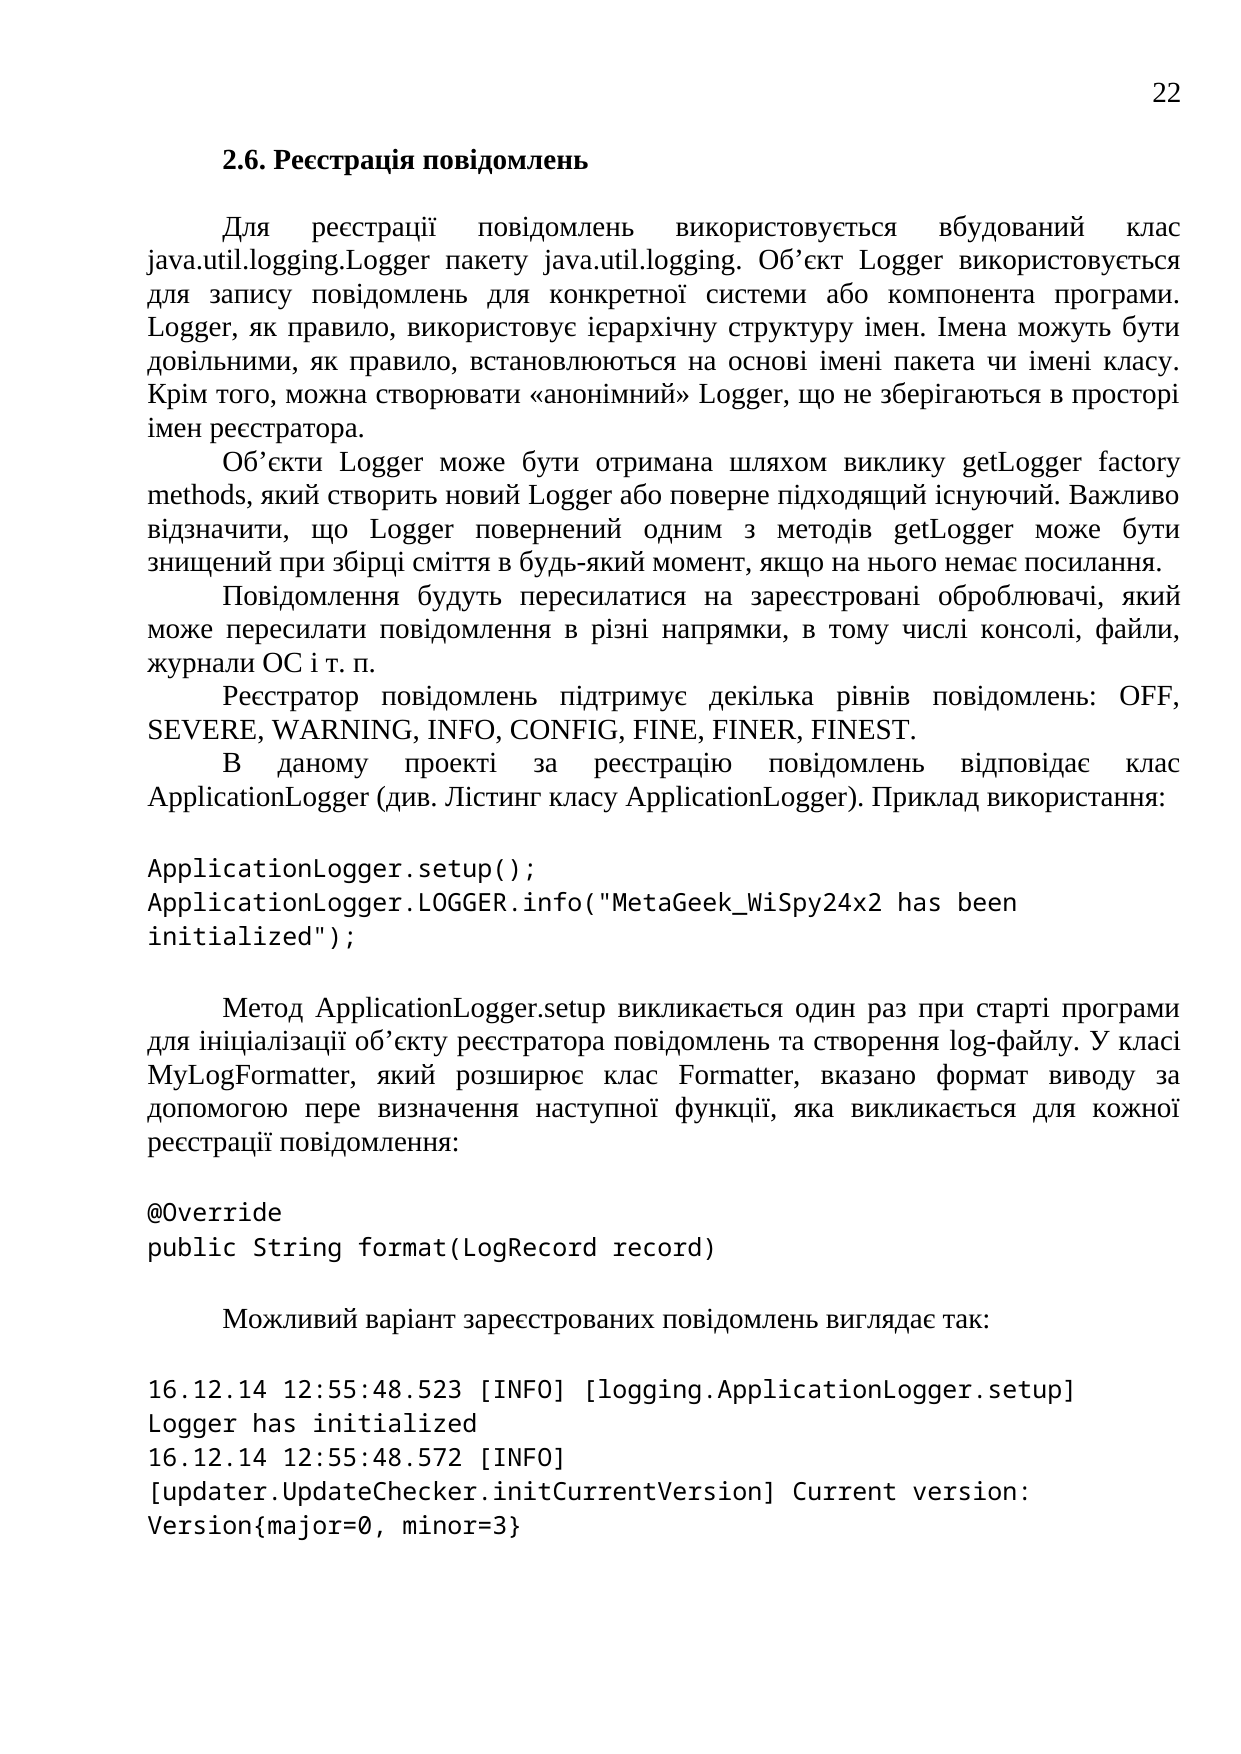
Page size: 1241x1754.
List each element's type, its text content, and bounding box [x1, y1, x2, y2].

text 16.12.14 12:55:48.572 [INFO] [updater.UpdateChecker.initCurrentVersion] Current version: Version{major=0, minor=3} [147, 1440, 1181, 1542]
text Метод ApplicationLogger.setup викликається один раз при старті програми для ініціалізації об’єкту реєстратора повідомлень та створення log-файлу. У класі MyLogFormatter, який розширює клас Formatter, вказано формат виводу за допомогою пере визначення наступної функції, яка викликається для кожної реєстрації повідомлення: [147, 990, 1181, 1158]
text ApplicationLogger.setup(); [147, 850, 1181, 884]
text Реєстрація повідомлень [222, 142, 1181, 176]
text Об’єкти Logger може бути отримана шляхом виклику getLogger factory methods, який створить новий Logger або поверне підходящий існуючий. Важливо відзначити, що Logger повернений одним з методів getLogger може бути знищений при збірці сміття в будь-який момент, якщо на нього немає посилання. [147, 444, 1181, 578]
text ApplicationLogger.LOGGER.info("MetaGeek_WiSpy24x2 has been initialized"); [147, 884, 1181, 952]
text Повідомлення будуть пересилатися на зареєстровані оброблювачі, який може пересилати повідомлення в різні напрямки, в тому числі консолі, файли, журнали ОС і т. п. [147, 578, 1181, 678]
text @Override [147, 1195, 1181, 1229]
text Для реєстрації повідомлень використовується вбудований клас java.util.logging.Logger пакету java.util.logging. Об’єкт Logger використовується для запису повідомлень для конкретної системи або компонента програми. Logger, як правило, використовує ієрархічну структуру імен. Імена можуть бути довільними, як правило, встановлюються на основі імені пакета чи імені класу. Крім того, можна створювати «анонімний» Logger, що не зберігаються в просторі імен реєстратора. [147, 209, 1181, 444]
text 16.12.14 12:55:48.523 [INFO] [logging.ApplicationLogger.setup] Logger has initialized [147, 1372, 1181, 1440]
text В даному проекті за реєстрацію повідомлень відповідає клас ApplicationLogger (див. Лістинг класу ApplicationLogger). Приклад використання: [147, 746, 1181, 813]
text public String format(LogRecord record) [147, 1229, 1181, 1263]
text Реєстратор повідомлень підтримує декілька рівнів повідомлень: OFF, SEVERE, WARNING, INFO, CONFIG, FINE, FINER, FINEST. [147, 678, 1181, 746]
text Можливий варіант зареєстрованих повідомлень виглядає так: [147, 1301, 1181, 1334]
